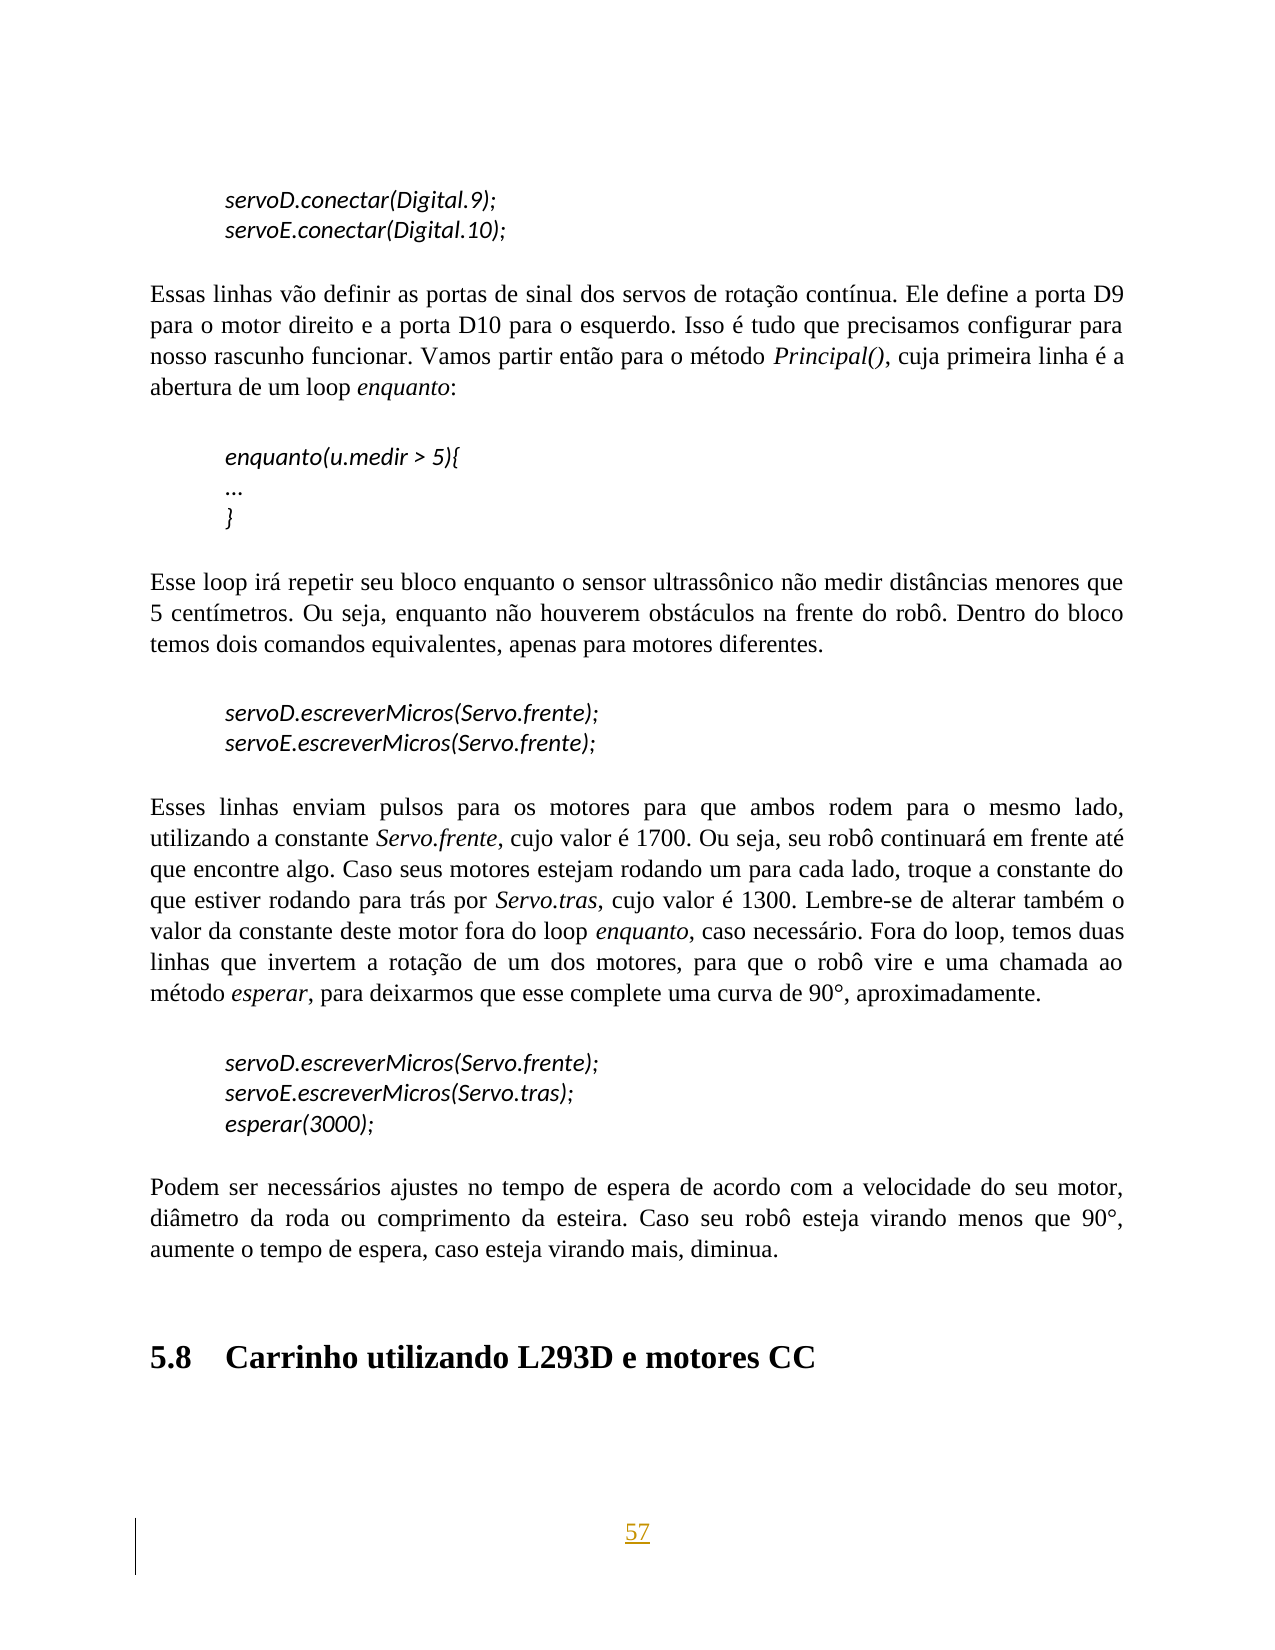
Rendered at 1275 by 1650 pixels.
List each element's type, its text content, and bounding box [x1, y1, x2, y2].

text servoE.conectar(Digital.10); [150, 215, 1125, 245]
list Carrinho utilizando L293D e motores CC [150, 1337, 1125, 1375]
text servoD.conectar(Digital.9); [150, 184, 1125, 215]
text ... [150, 471, 1125, 502]
text Esses linhas enviam pulsos para os motores para que ambos rodem para o mesmo lado, utilizando a constante Servo.frente, cujo valor é 1700. Ou seja, seu robô continuará em frente até que encontre algo. Caso seus motores estejam rodando um para cada lado, troque a constante do que estiver rodando para trás por Servo.tras, cujo valor é 1300. Lembre-se de alterar também o valor da constante deste motor fora do loop enquanto, caso necessário. Fora do loop, temos duas linhas que invertem a rotação de um dos motores, para que o robô vire e uma chamada ao método esperar, para deixarmos que esse complete uma curva de 90°, aproximadamente. [150, 792, 1125, 1007]
text servoE.escreverMicros(Servo.frente); [150, 727, 1125, 758]
text Essas linhas vão definir as portas de sinal dos servos de rotação contínua. Ele define a porta D9 para o motor direito e a porta D10 para o esquerdo. Isso é tudo que precisamos configurar para nosso rascunho funcionar. Vamos partir então para o método Principal(), cuja primeira linha é a abertura de um loop enquanto: [150, 279, 1125, 401]
text Podem ser necessários ajustes no tempo de espera de acordo com a velocidade do seu motor, diâmetro da roda ou comprimento da esteira. Caso seu robô esteja virando menos que 90°, aumente o tempo de espera, caso esteja virando mais, diminua. [150, 1172, 1125, 1263]
text } [225, 502, 1125, 532]
text servoD.escreverMicros(Servo.frente); [150, 1047, 1125, 1077]
text esperar(3000); [150, 1108, 1125, 1138]
text Esse loop irá repetir seu bloco enquanto o sensor ultrassônico não medir distâncias menores que 5 centímetros. Ou seja, enquanto não houverem obstáculos na frente do robô. Dentro do bloco temos dois comandos equivalentes, apenas para motores diferentes. [150, 567, 1125, 657]
text servoE.escreverMicros(Servo.tras); [150, 1077, 1125, 1108]
text enquanto(u.medir > 5){ [150, 441, 1125, 471]
text servoD.escreverMicros(Servo.frente); [150, 697, 1125, 727]
